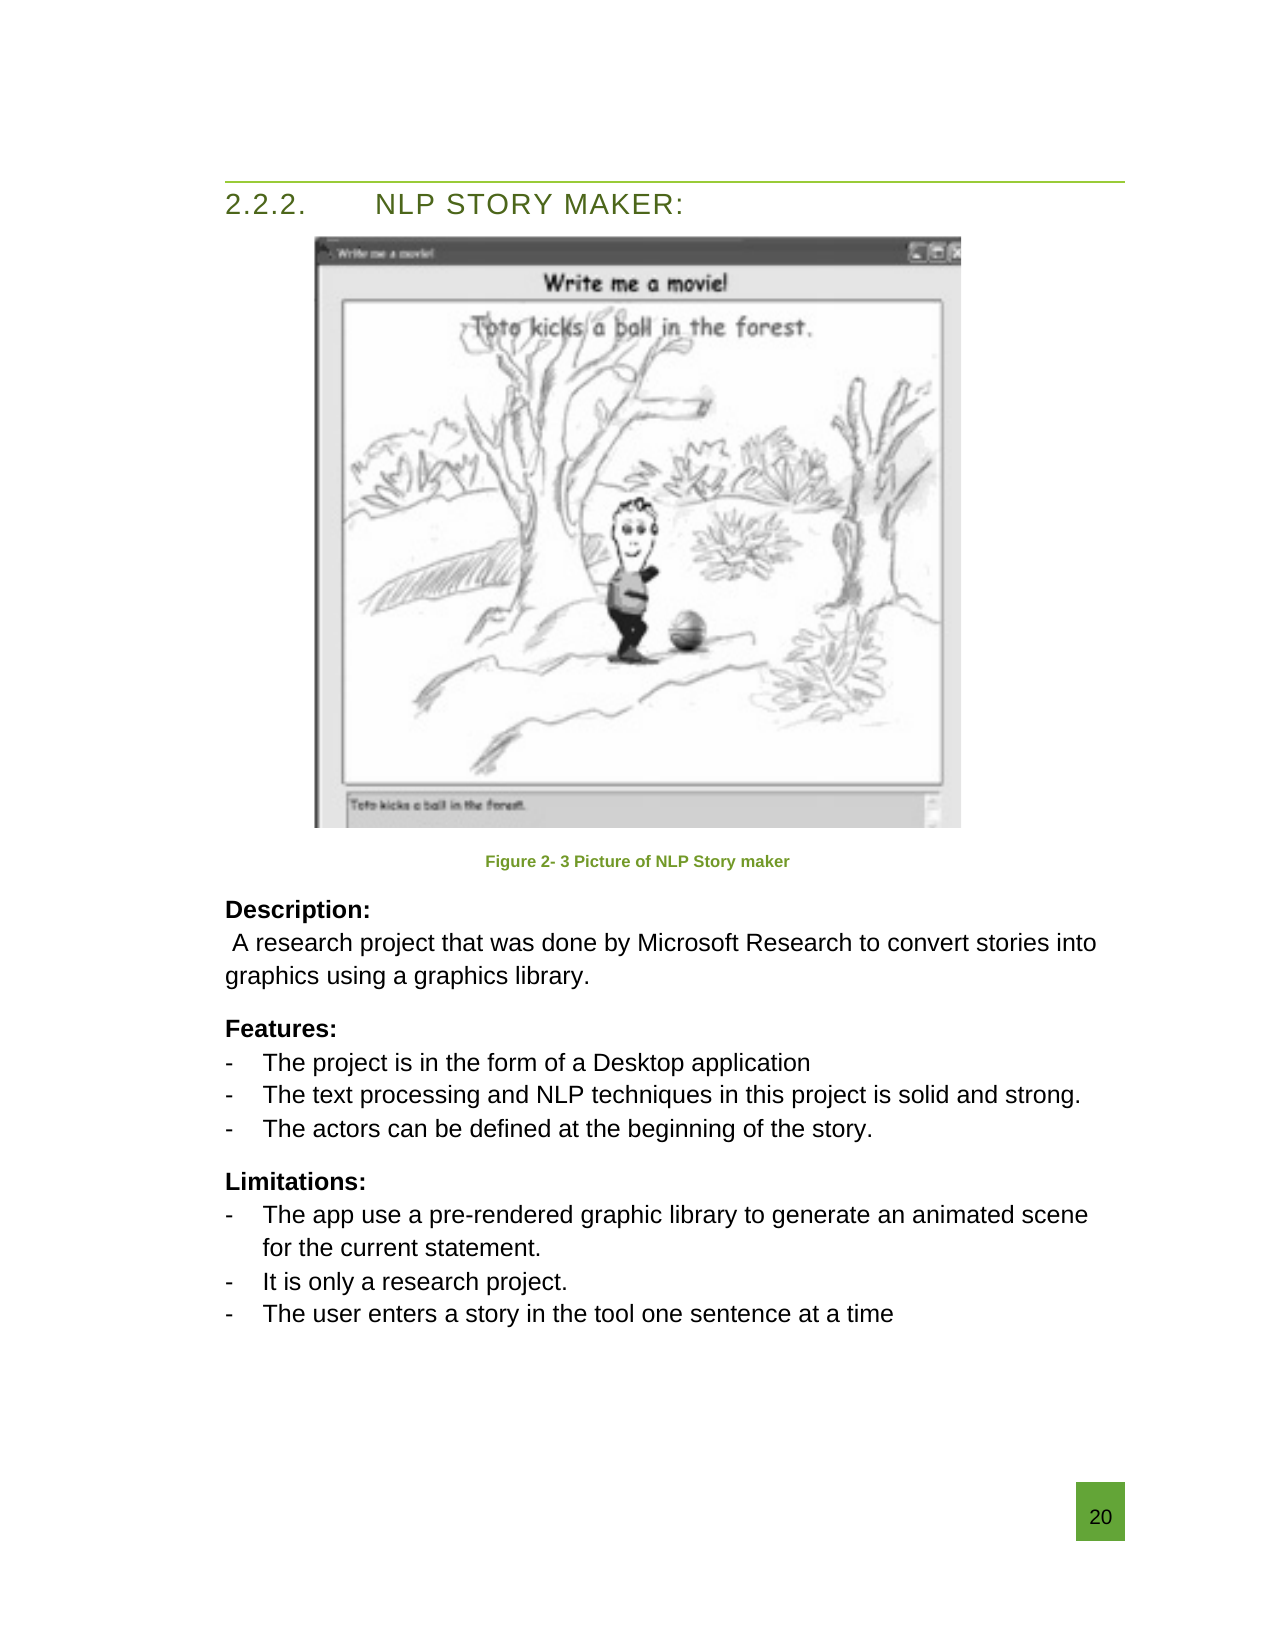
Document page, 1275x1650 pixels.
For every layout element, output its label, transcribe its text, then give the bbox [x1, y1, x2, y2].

subtitle NLP Story maker: [225, 183, 1125, 221]
text Features: [225, 1014, 1125, 1043]
text Description: [225, 894, 1125, 923]
list The actors can be defined at the beginning of the story. [225, 1113, 1125, 1142]
list It is only a research project. [225, 1266, 1125, 1295]
text A research project that was done by Microsoft Research to convert stories into graphics using a graphics library. [225, 928, 1125, 989]
list The project is in the form of a Desktop application [225, 1047, 1125, 1076]
list The app use a pre-rendered graphic library to generate an animated scene for the current statement. [225, 1200, 1125, 1262]
text Figure 2- 3 Picture of NLP Story maker [150, 852, 1125, 871]
list The text processing and NLP techniques in this project is solid and strong. [225, 1081, 1125, 1109]
text Limitations: [225, 1167, 1125, 1196]
list The user enters a story in the tool one sentence at a time [225, 1299, 1125, 1328]
